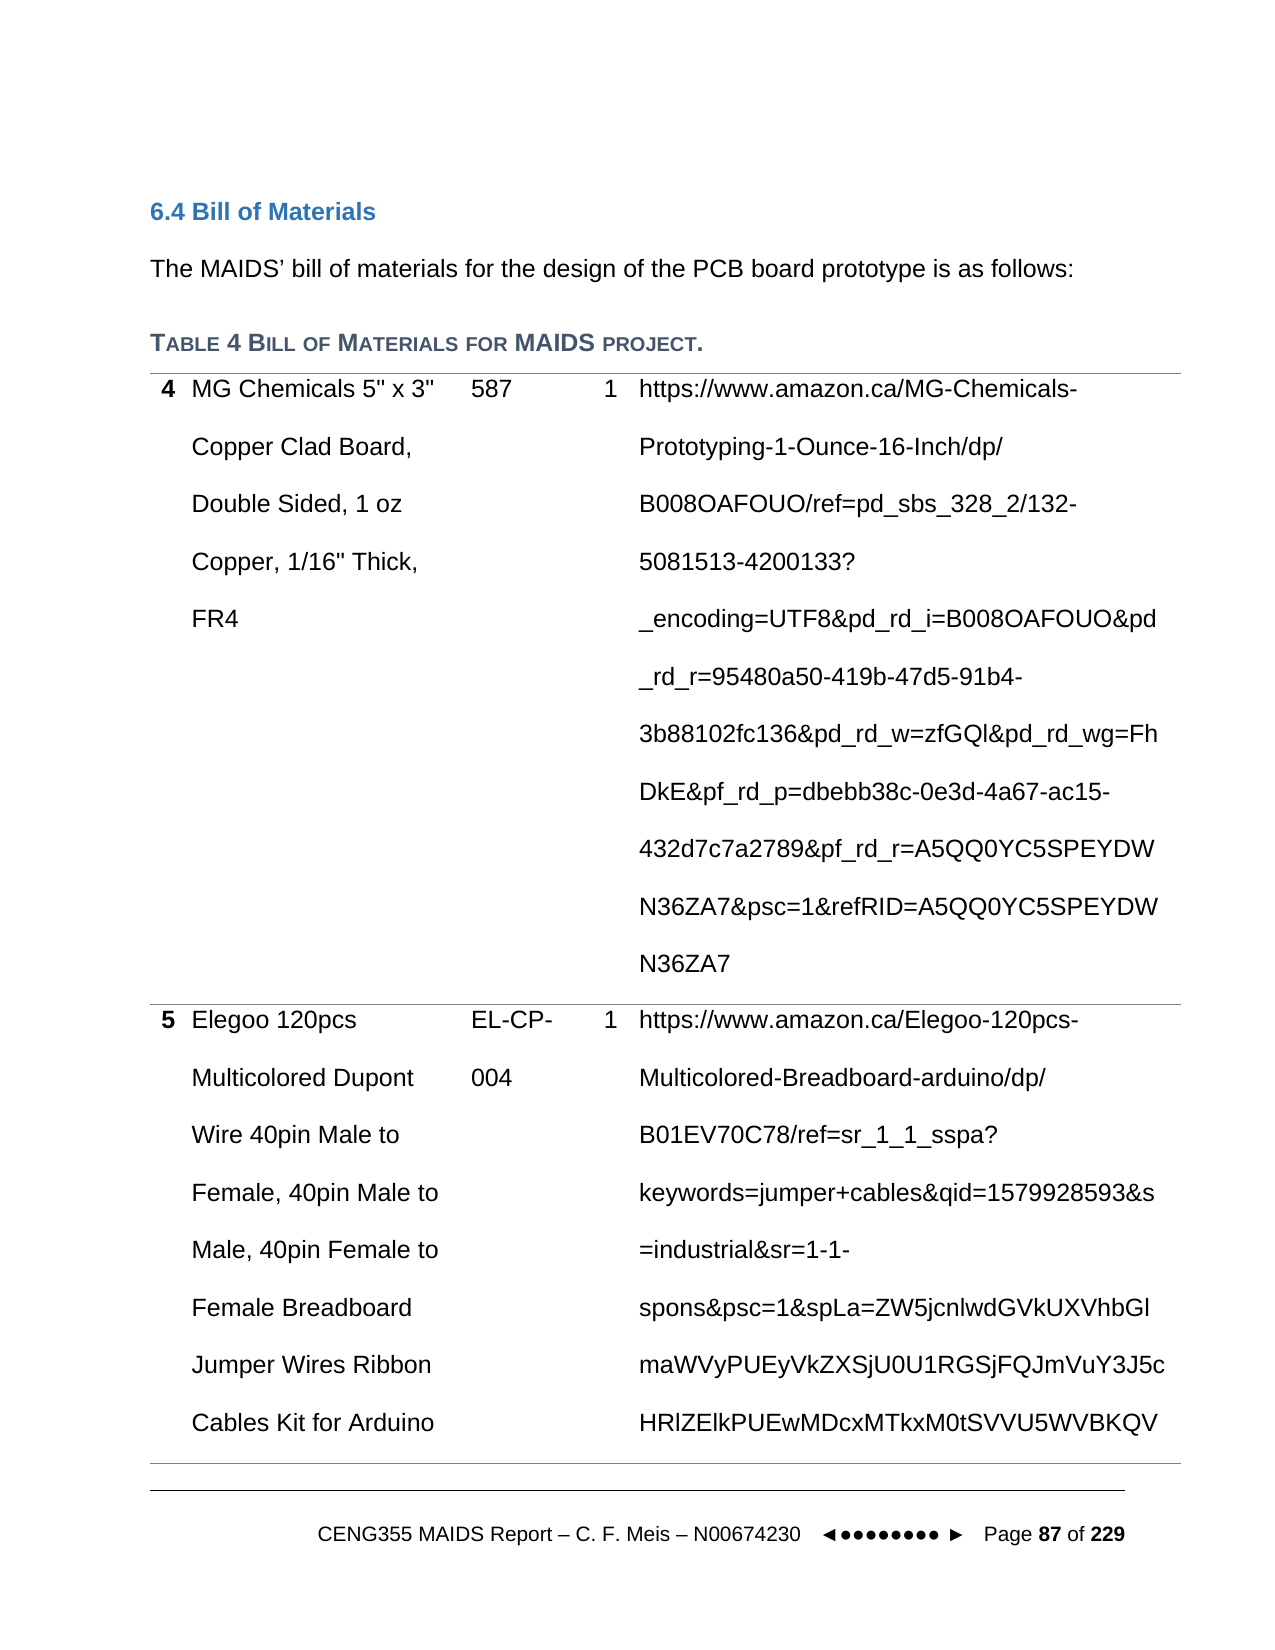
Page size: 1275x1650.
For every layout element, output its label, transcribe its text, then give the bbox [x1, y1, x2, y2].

table_cell 5 [150, 1005, 180, 1463]
table_header MG Chemicals 5" x 3" Copper Clad Board, Double Sided, 1 oz Copper, 1/16" Thick, FR4 [180, 374, 459, 1004]
text Table 4 Bill of Materials for MAIDS project. [150, 328, 1125, 357]
table_header https://www.amazon.ca/MG-Chemicals-Prototyping-1-Ounce-16-Inch/dp/B008OAFOUO/ref=pd_sbs_328_2/132-5081513-4200133?_encoding=UTF8&pd_rd_i=B008OAFOUO&pd_rd_r=95480a50-419b-47d5-91b4-3b88102fc136&pd_rd_w=zfGQl&pd_rd_wg=FhDkE&pf_rd_p=dbebb38c-0e3d-4a67-ac15-432d7c7a2789&pf_rd_r=A5QQ0YC5SPEYDWN36ZA7&psc=1&refRID=A5QQ0YC5SPEYDWN36ZA7 [628, 374, 1181, 1004]
subtitle 6.4 Bill of Materials [150, 197, 1125, 226]
table_cell EL-CP-004 [460, 1005, 592, 1463]
table_header 4 [150, 374, 180, 1004]
text The MAIDS’ bill of materials for the design of the PCB board prototype is as follows: [150, 254, 1125, 282]
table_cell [628, 1005, 1181, 1463]
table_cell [180, 1005, 459, 1463]
table_header 587 [460, 374, 592, 1004]
table_cell 1 [593, 1005, 628, 1463]
table_header 1 [593, 374, 628, 1004]
